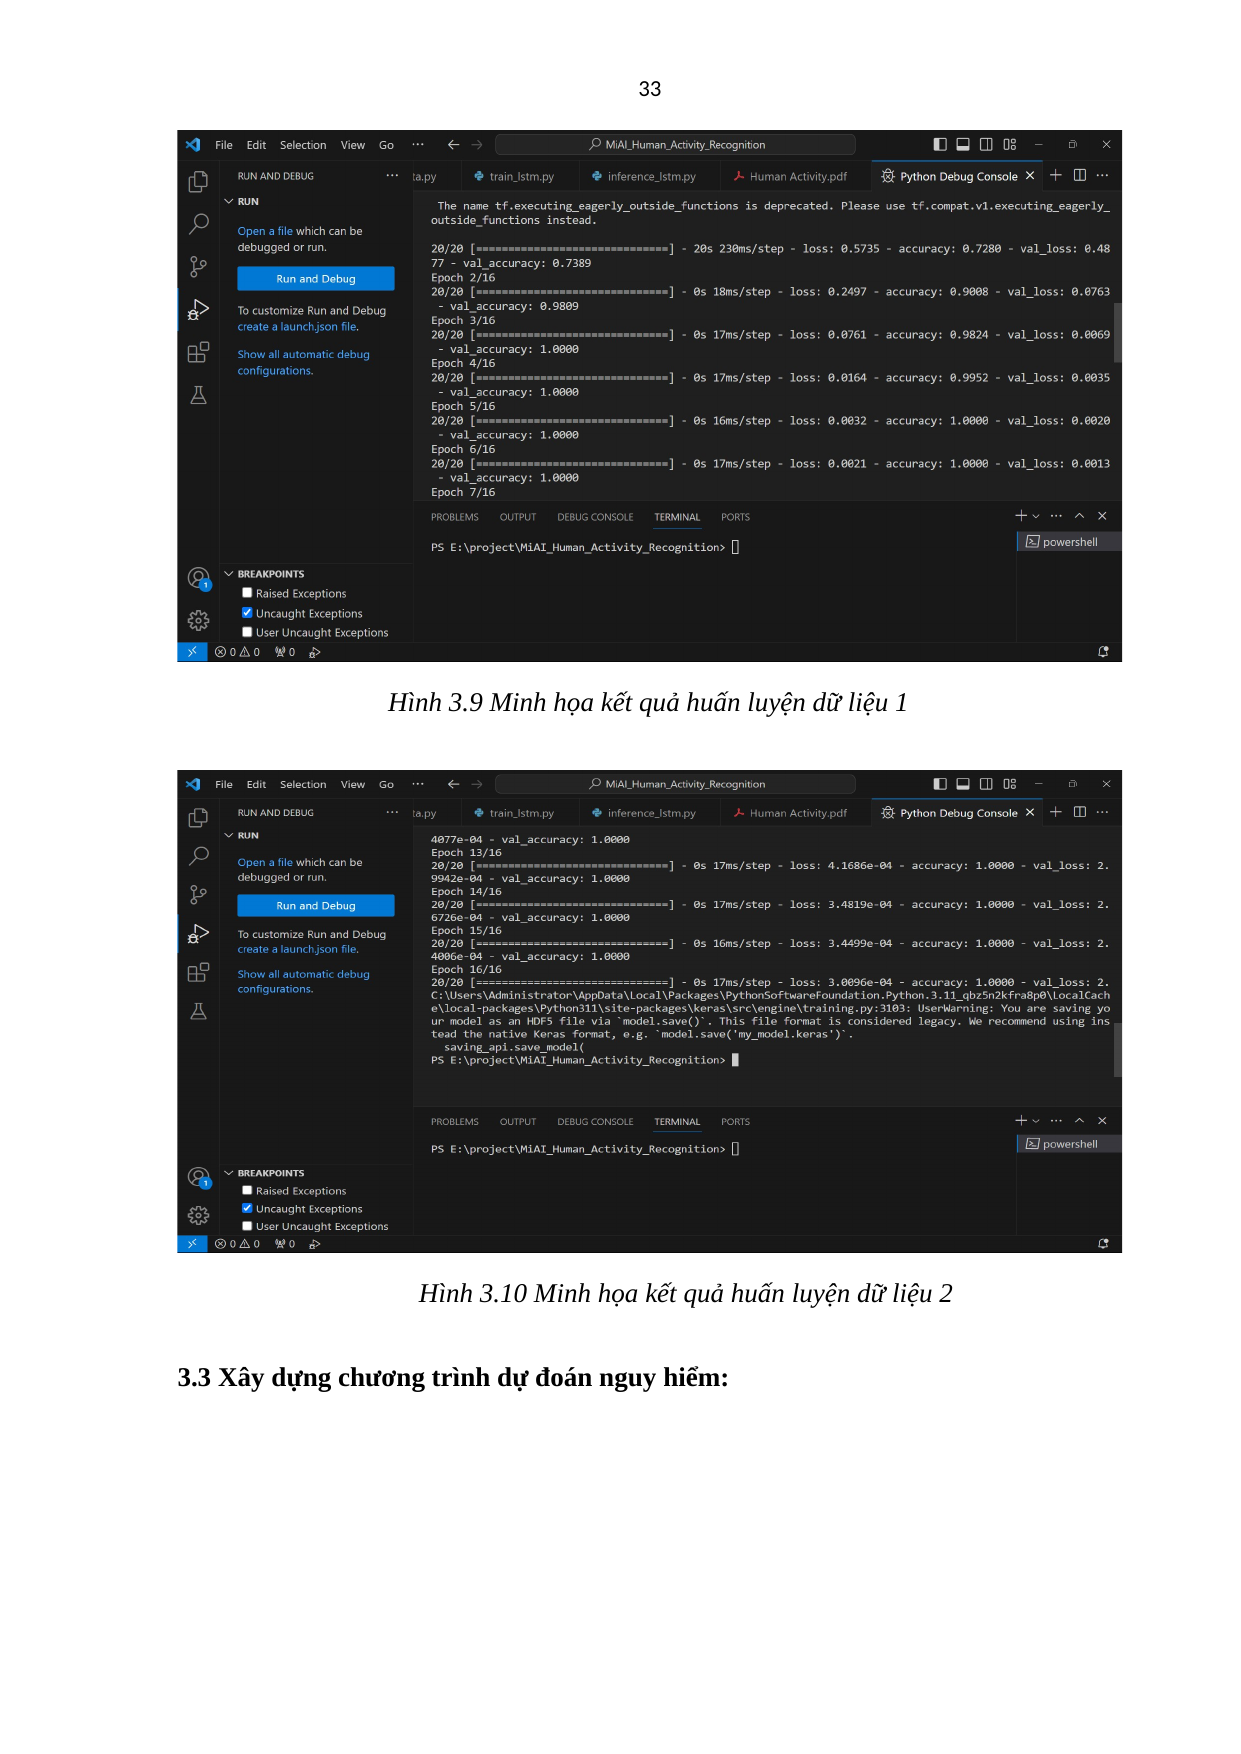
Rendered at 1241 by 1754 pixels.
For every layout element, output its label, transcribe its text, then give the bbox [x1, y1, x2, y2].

picture [177, 130, 1123, 662]
text 3.3 Xây dựng chương trình dự đoán nguy hiểm: [177, 1362, 1122, 1393]
picture [177, 770, 1123, 1253]
subtitle Hình 3.10 Minh họa kết quả huấn luyện dữ liệu 2 [177, 1277, 1122, 1308]
subtitle Hình 3.9 Minh họa kết quả huấn luyện dữ liệu 1 [177, 686, 1122, 717]
